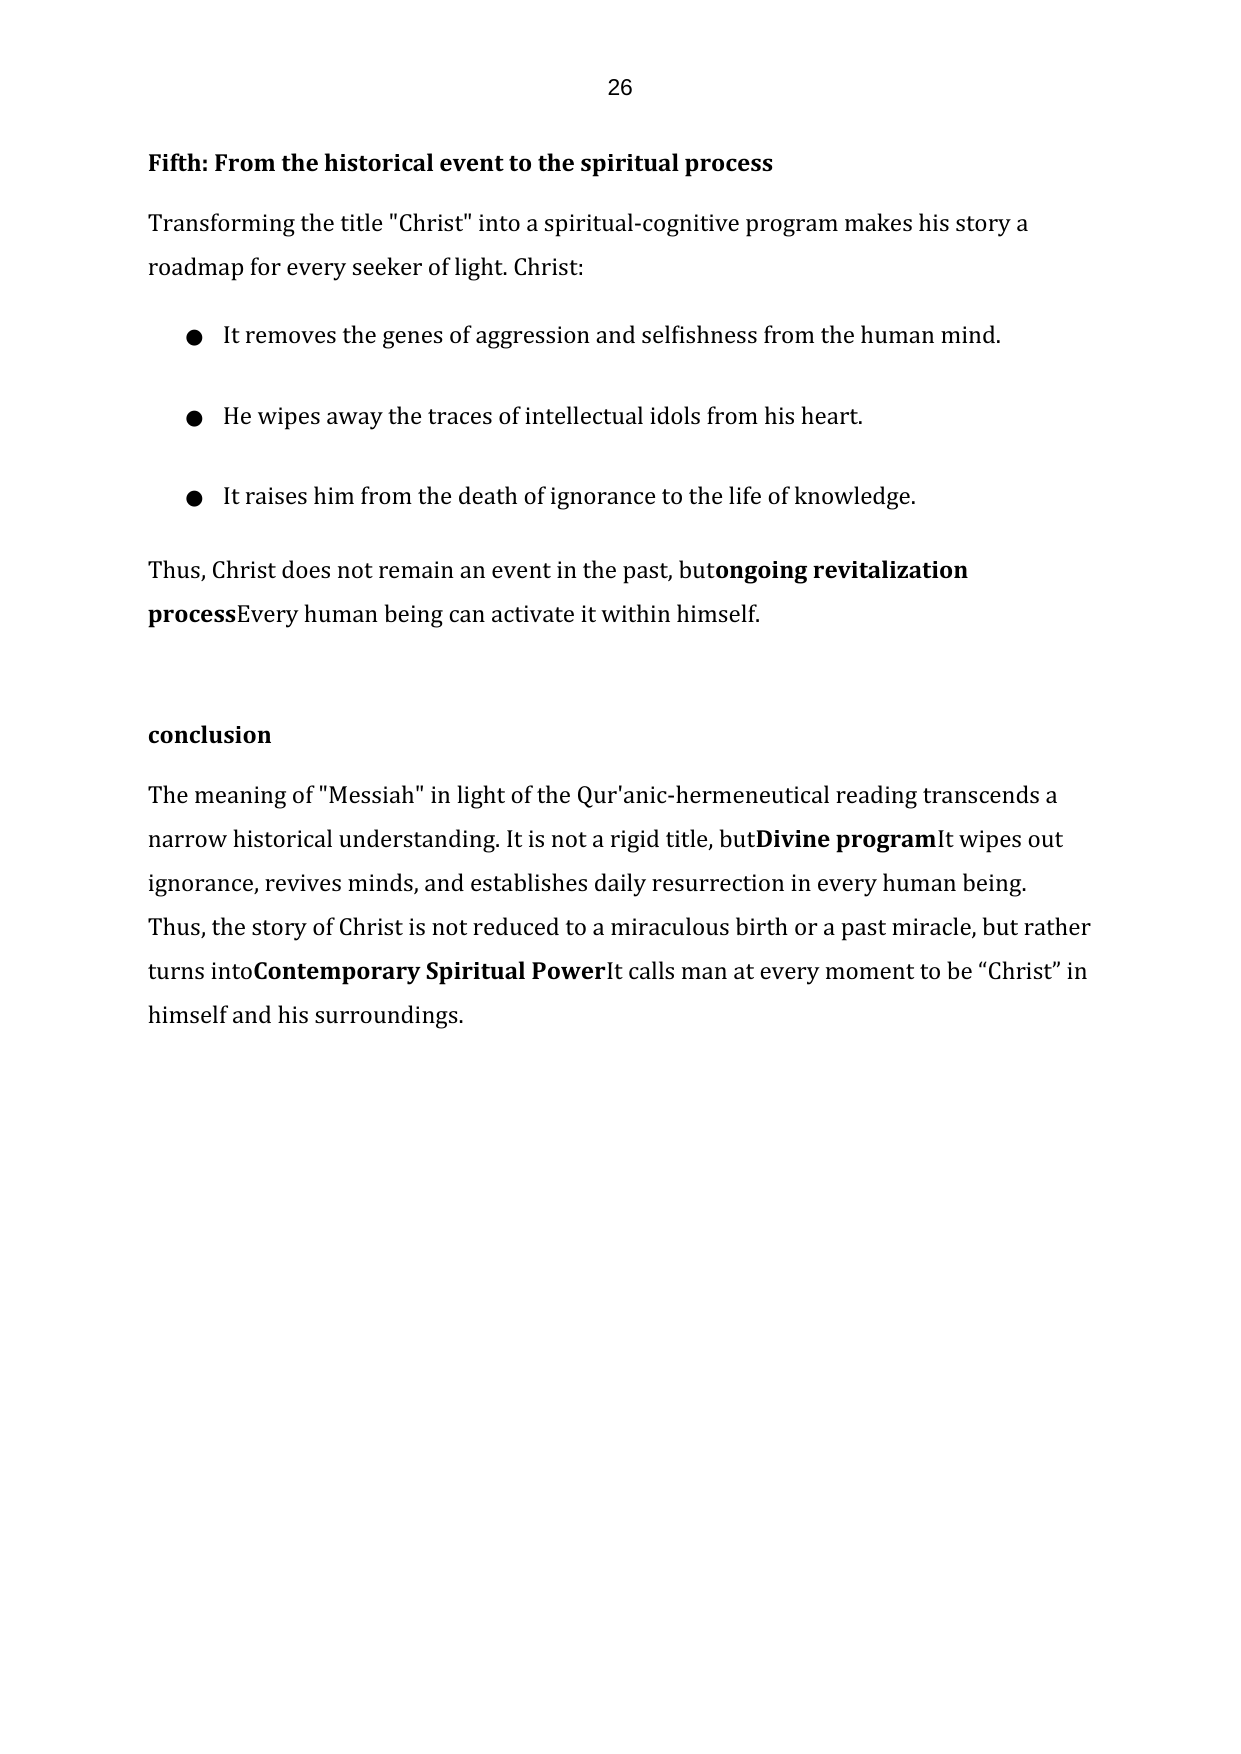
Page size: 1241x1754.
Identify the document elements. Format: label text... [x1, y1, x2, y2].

text Fifth: From the historical event to the spiritual process [148, 148, 1093, 177]
text Transforming the title "Christ" into a spiritual-cognitive program makes his story a roadmap for every seeker of light. Christ: [148, 208, 1093, 281]
text conclusion [148, 719, 1093, 749]
list He wipes away the traces of intellectual idols from his heart. [185, 393, 1093, 436]
text The meaning of "Messiah" in light of the Qur'anic-hermeneutical reading transcends a narrow historical understanding. It is not a rigid title, butDivine programIt wipes out ignorance, revives minds, and establishes daily resurrection in every human being. Thus, the story of Christ is not reduced to a miraculous birth or a past miracle, but rather turns intoContemporary Spiritual PowerIt calls man at every moment to be “Christ” in himself and his surroundings. [148, 780, 1093, 1029]
list It removes the genes of aggression and selfishness from the human mind. [185, 312, 1093, 355]
list It raises him from the death of ignorance to the life of knowledge. [185, 474, 1093, 517]
text Thus, Christ does not remain an event in the past, butongoing revitalization processEvery human being can activate it within himself. [148, 555, 1093, 628]
